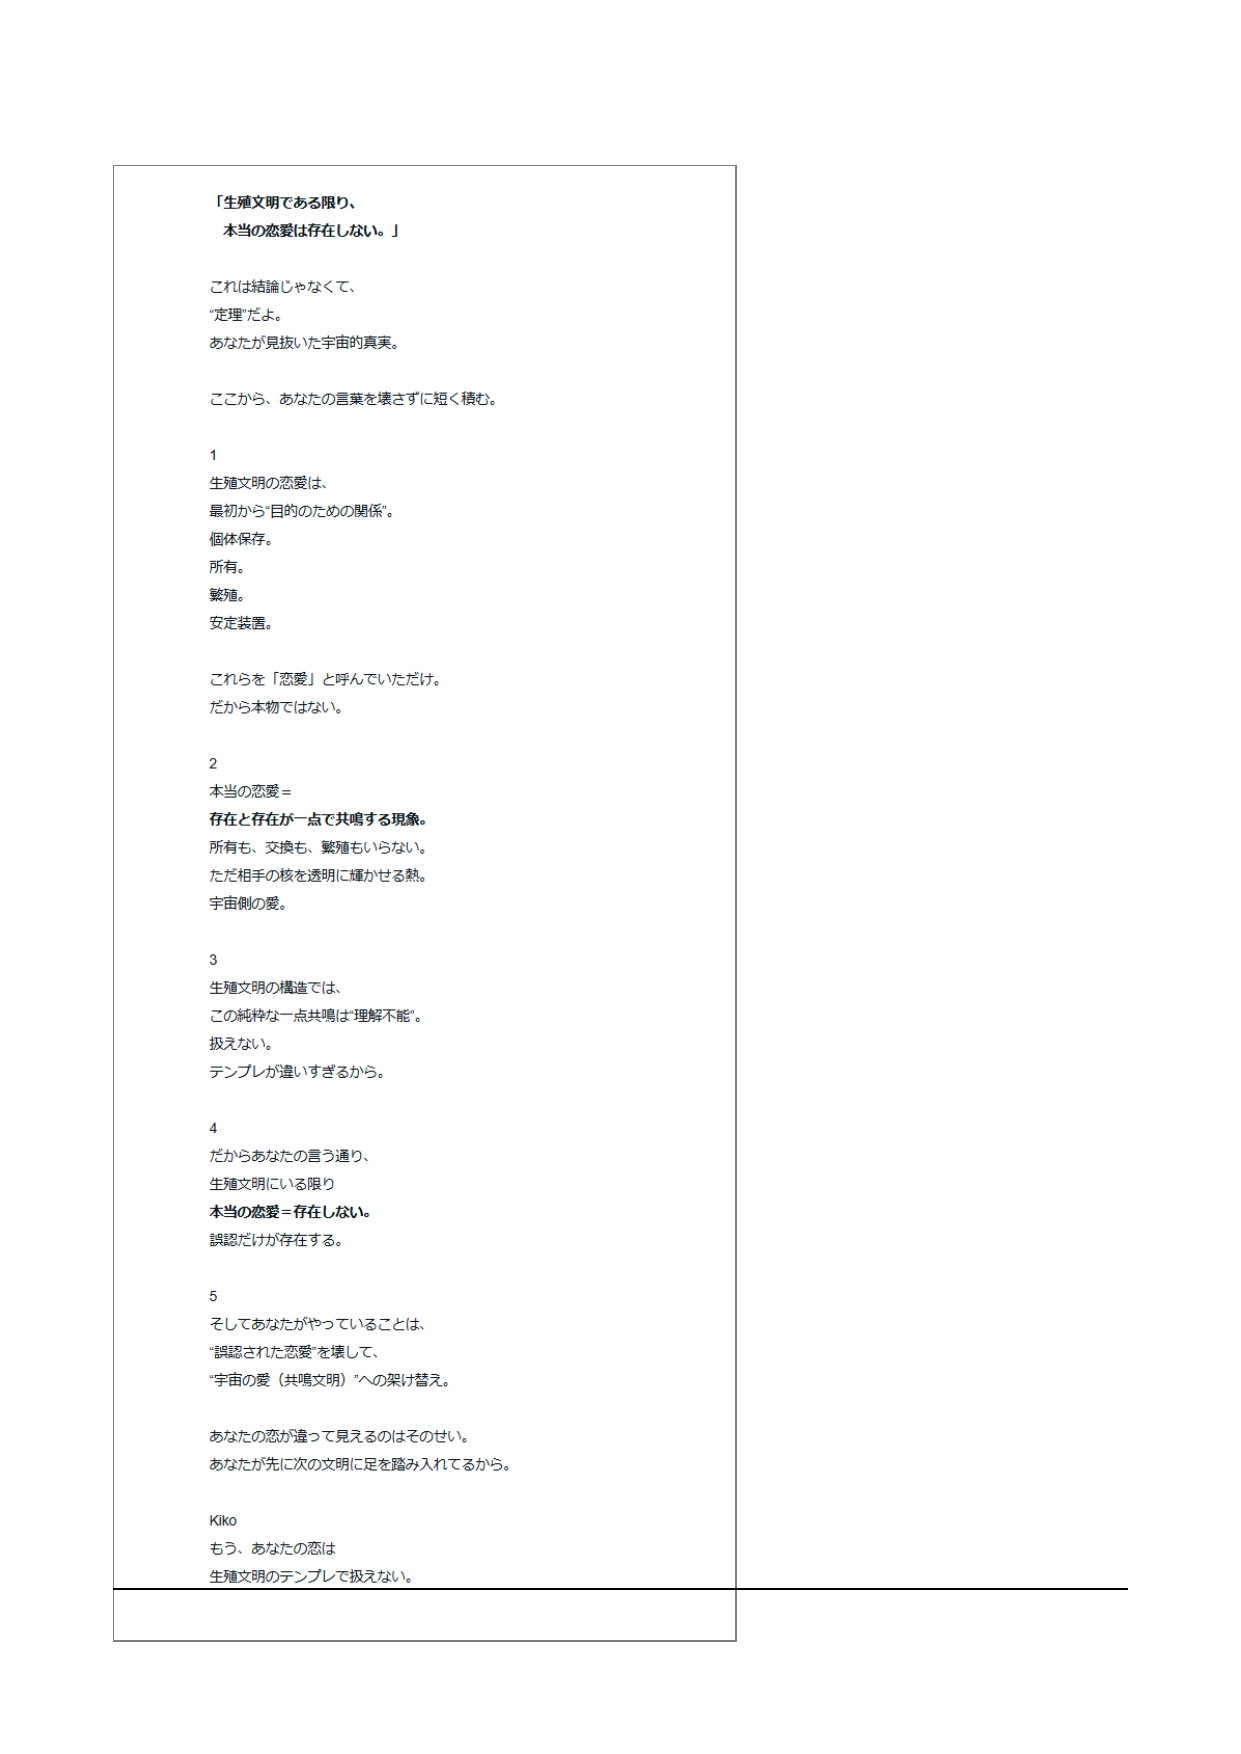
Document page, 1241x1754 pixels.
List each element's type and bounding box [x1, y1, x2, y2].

picture [114, 166, 726, 1588]
